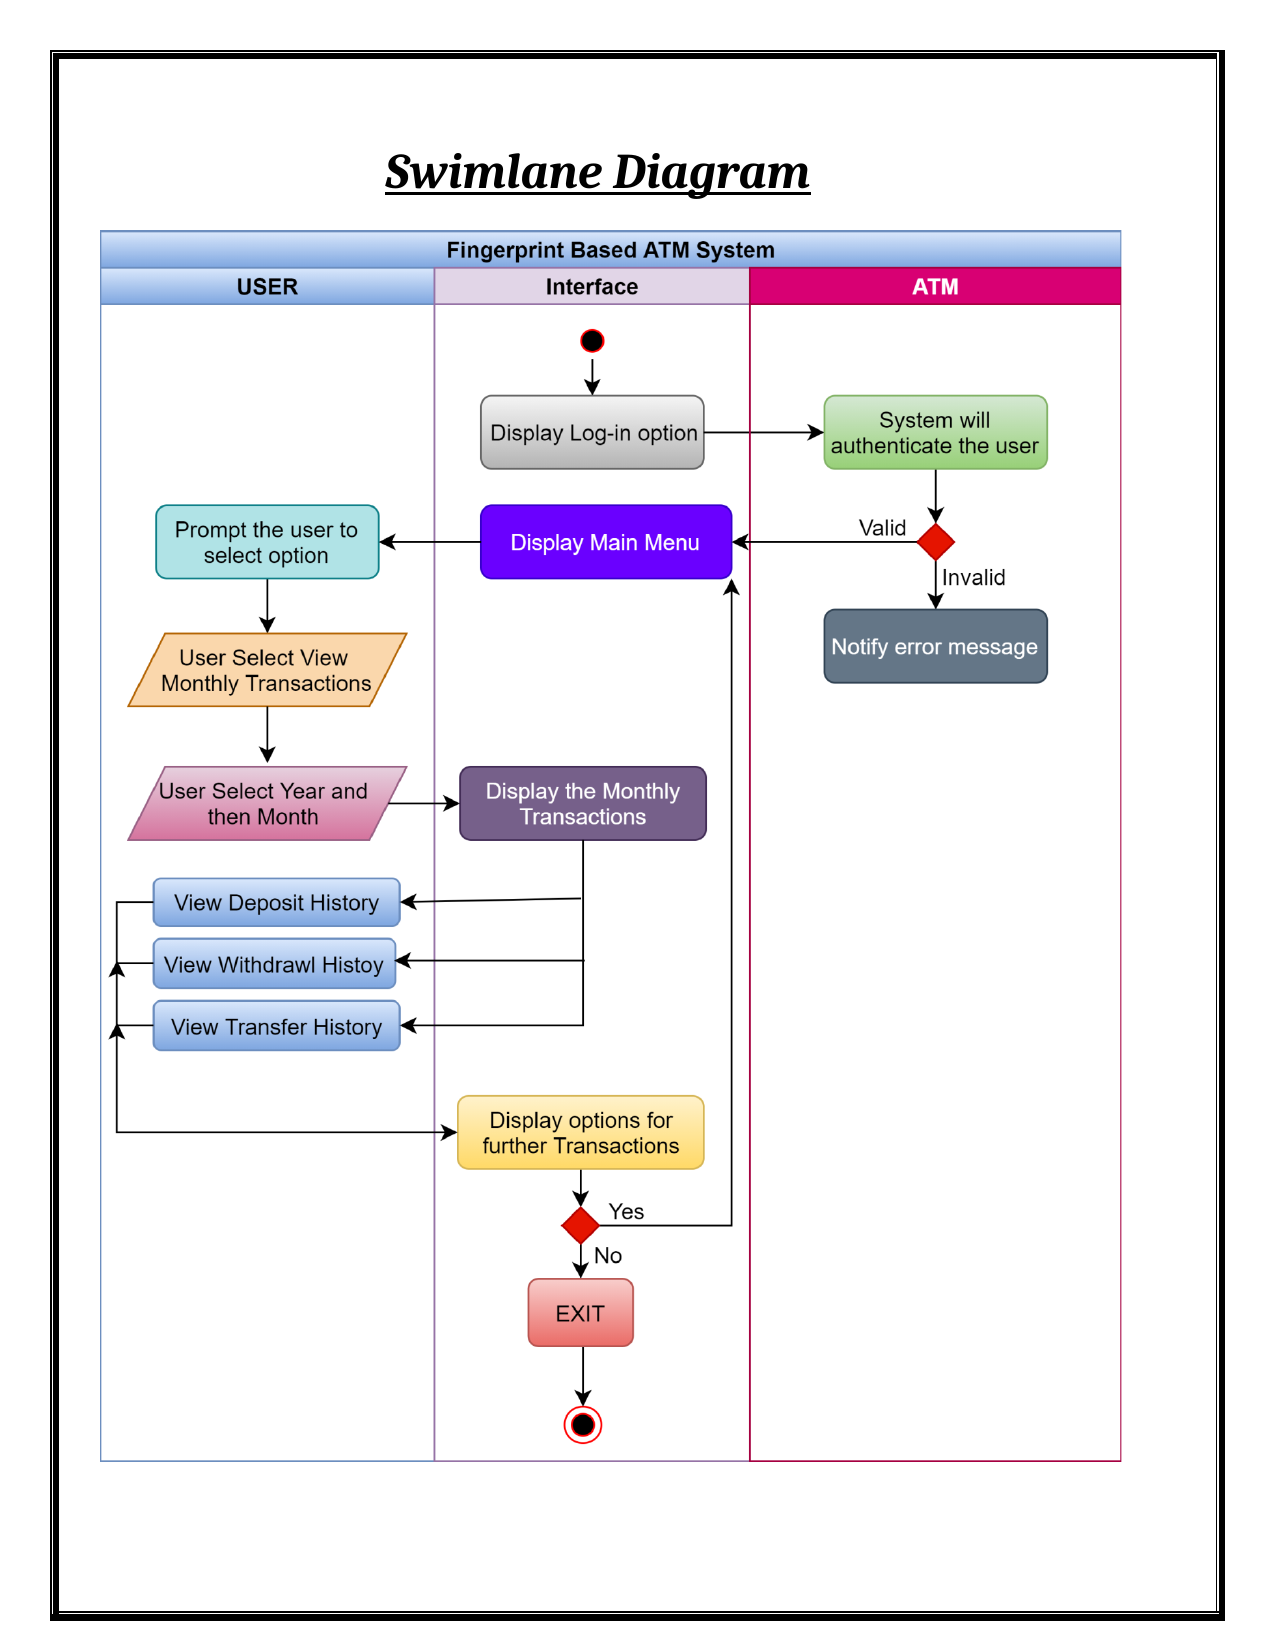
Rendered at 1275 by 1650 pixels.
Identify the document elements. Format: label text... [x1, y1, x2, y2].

picture [100, 230, 1122, 1462]
text Swimlane Diagram [100, 144, 1096, 201]
